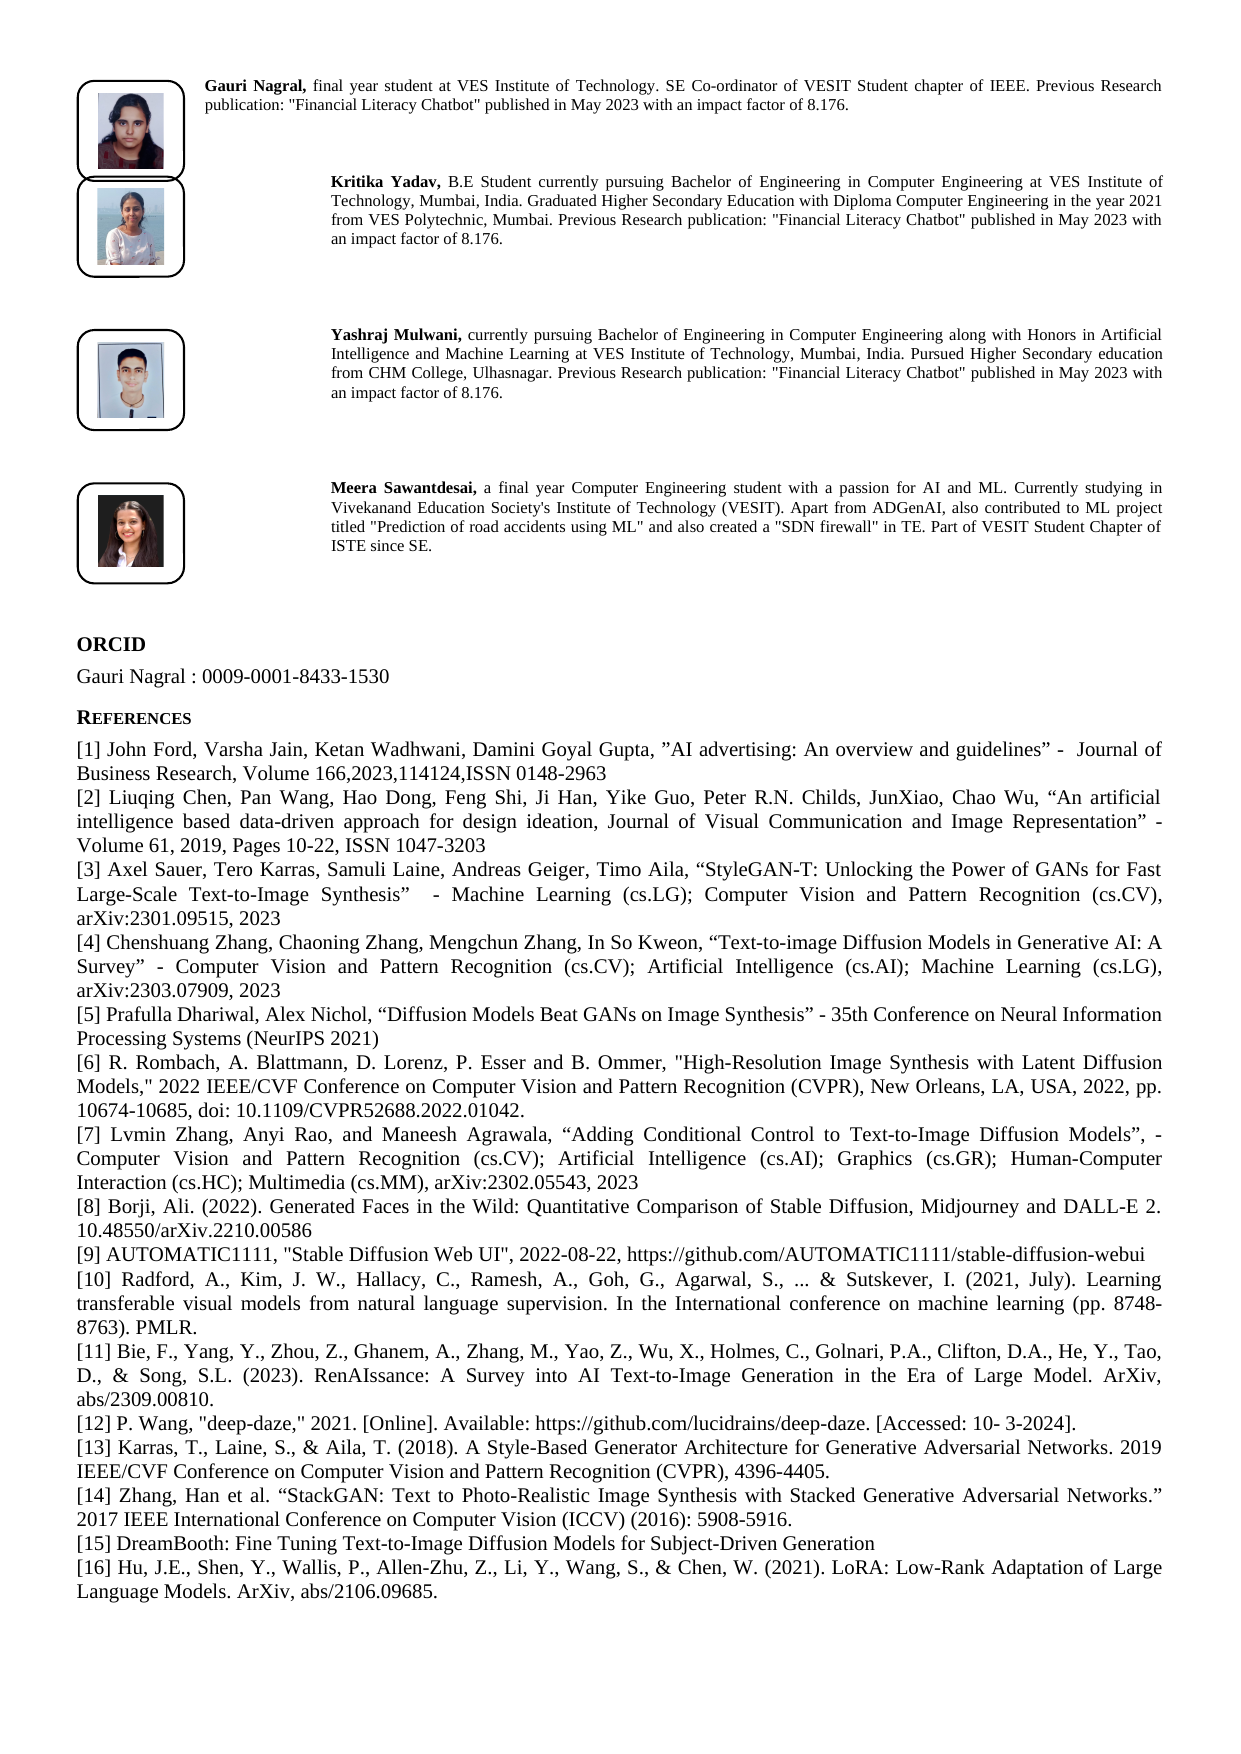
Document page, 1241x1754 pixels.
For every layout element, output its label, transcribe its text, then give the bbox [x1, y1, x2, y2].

text [2] Liuqing Chen, Pan Wang, Hao Dong, Feng Shi, Ji Han, Yike Guo, Peter R.N. Childs, JunXiao, Chao Wu, “An artificial intelligence based data-driven approach for design ideation, Journal of Visual Communication and Image Representation” - Volume 61, 2019, Pages 10-22, ISSN 1047-3203 [76, 785, 1164, 857]
text [3] Axel Sauer, Tero Karras, Samuli Laine, Andreas Geiger, Timo Aila, “StyleGAN-T: Unlocking the Power of GANs for Fast Large-Scale Text-to-Image Synthesis” - Machine Learning (cs.LG); Computer Vision and Pattern Recognition (cs.CV), arXiv:2301.09515, 2023 [76, 857, 1164, 929]
text [8] Borji, Ali. (2022). Generated Faces in the Wild: Quantitative Comparison of Stable Diffusion, Midjourney and DALL-E 2. 10.48550/arXiv.2210.00586 [76, 1194, 1164, 1242]
text Yashraj Mulwani, currently pursuing Bachelor of Engineering in Computer Engineering along with Honors in Artificial Intelligence and Machine Learning at VES Institute of Technology, Mumbai, India. Pursued Higher Secondary education from CHM College, Ulhasnagar. Previous Research publication: "Financial Literacy Chatbot" published in May 2023 with an impact factor of 8.176. [203, 325, 1164, 402]
text Meera Sawantdesai, a final year Computer Engineering student with a passion for AI and ML. Currently studying in Vivekanand Education Society's Institute of Technology (VESIT). Apart from ADGenAI, also contributed to ML project titled "Prediction of road accidents using ML" and also created a "SDN firewall" in TE. Part of VESIT Student Chapter of ISTE since SE. [203, 478, 1164, 555]
text [16] Hu, J.E., Shen, Y., Wallis, P., Allen-Zhu, Z., Li, Y., Wang, S., & Chen, W. (2021). LoRA: Low-Rank Adaptation of Large Language Models. ArXiv, abs/2106.09685. [76, 1555, 1164, 1603]
subtitle ORCID [76, 632, 1164, 656]
text [10] Radford, A., Kim, J. W., Hallacy, C., Ramesh, A., Goh, G., Agarwal, S., ... & Sutskever, I. (2021, July). Learning transferable visual models from natural language supervision. In the International conference on machine learning (pp. 8748-8763). PMLR. [76, 1266, 1164, 1339]
text [14] Zhang, Han et al. “StackGAN: Text to Photo-Realistic Image Synthesis with Stacked Generative Adversarial Networks.” 2017 IEEE International Conference on Computer Vision (ICCV) (2016): 5908-5916. [76, 1483, 1164, 1531]
subtitle References [76, 705, 1164, 729]
text [11] Bie, F., Yang, Y., Zhou, Z., Ghanem, A., Zhang, M., Yao, Z., Wu, X., Holmes, C., Golnari, P.A., Clifton, D.A., He, Y., Tao, D., & Song, S.L. (2023). RenAIssance: A Survey into AI Text-to-Image Generation in the Era of Large Model. ArXiv, abs/2309.00810. [76, 1339, 1164, 1411]
text Kritika Yadav, B.E Student currently pursuing Bachelor of Engineering in Computer Engineering at VES Institute of Technology, Mumbai, India. Graduated Higher Secondary Education with Diploma Computer Engineering in the year 2021 from VES Polytechnic, Mumbai. Previous Research publication: "Financial Literacy Chatbot" published in May 2023 with an impact factor of 8.176. [203, 172, 1164, 248]
text [6] R. Rombach, A. Blattmann, D. Lorenz, P. Esser and B. Ommer, "High-Resolution Image Synthesis with Latent Diffusion Models," 2022 IEEE/CVF Conference on Computer Vision and Pattern Recognition (CVPR), New Orleans, LA, USA, 2022, pp. 10674-10685, doi: 10.1109/CVPR52688.2022.01042. [76, 1050, 1164, 1122]
text Gauri Nagral, final year student at VES Institute of Technology. SE Co-ordinator of VESIT Student chapter of IEEE. Previous Research publication: "Financial Literacy Chatbot" published in May 2023 with an impact factor of 8.176. [76, 76, 1164, 114]
picture [97, 342, 165, 418]
text [1] John Ford, Varsha Jain, Ketan Wadhwani, Damini Goyal Gupta, ”AI advertising: An overview and guidelines” - Journal of Business Research, Volume 166,2023,114124,ISSN 0148-2963 [76, 737, 1164, 785]
picture [98, 93, 164, 169]
text [7] Lvmin Zhang, Anyi Rao, and Maneesh Agrawala, “Adding Conditional Control to Text-to-Image Diffusion Models”, - Computer Vision and Pattern Recognition (cs.CV); Artificial Intelligence (cs.AI); Graphics (cs.GR); Human-Computer Interaction (cs.HC); Multimedia (cs.MM), arXiv:2302.05543, 2023 [76, 1122, 1164, 1194]
picture [98, 495, 164, 567]
text [9] AUTOMATIC1111, "Stable Diffusion Web UI", 2022-08-22, https://github.com/AUTOMATIC1111/stable-diffusion-webui [76, 1242, 1164, 1266]
text [5] Prafulla Dhariwal, Alex Nichol, “Diffusion Models Beat GANs on Image Synthesis” - 35th Conference on Neural Information Processing Systems (NeurIPS 2021) [76, 1002, 1164, 1050]
text [15] DreamBooth: Fine Tuning Text-to-Image Diffusion Models for Subject-Driven Generation [76, 1531, 1164, 1555]
text [12] P. Wang, "deep-daze," 2021. [Online]. Available: https://github.com/lucidrains/deep-daze. [Accessed: 10- 3-2024]. [76, 1411, 1164, 1435]
picture [97, 188, 165, 265]
text [4] Chenshuang Zhang, Chaoning Zhang, Mengchun Zhang, In So Kweon, “Text-to-image Diffusion Models in Generative AI: A Survey” - Computer Vision and Pattern Recognition (cs.CV); Artificial Intelligence (cs.AI); Machine Learning (cs.LG), arXiv:2303.07909, 2023 [76, 929, 1164, 1002]
text Gauri Nagral : 0009-0001-8433-1530 [76, 664, 1164, 688]
text [13] Karras, T., Laine, S., & Aila, T. (2018). A Style-Based Generator Architecture for Generative Adversarial Networks. 2019 IEEE/CVF Conference on Computer Vision and Pattern Recognition (CVPR), 4396-4405. [76, 1435, 1164, 1483]
